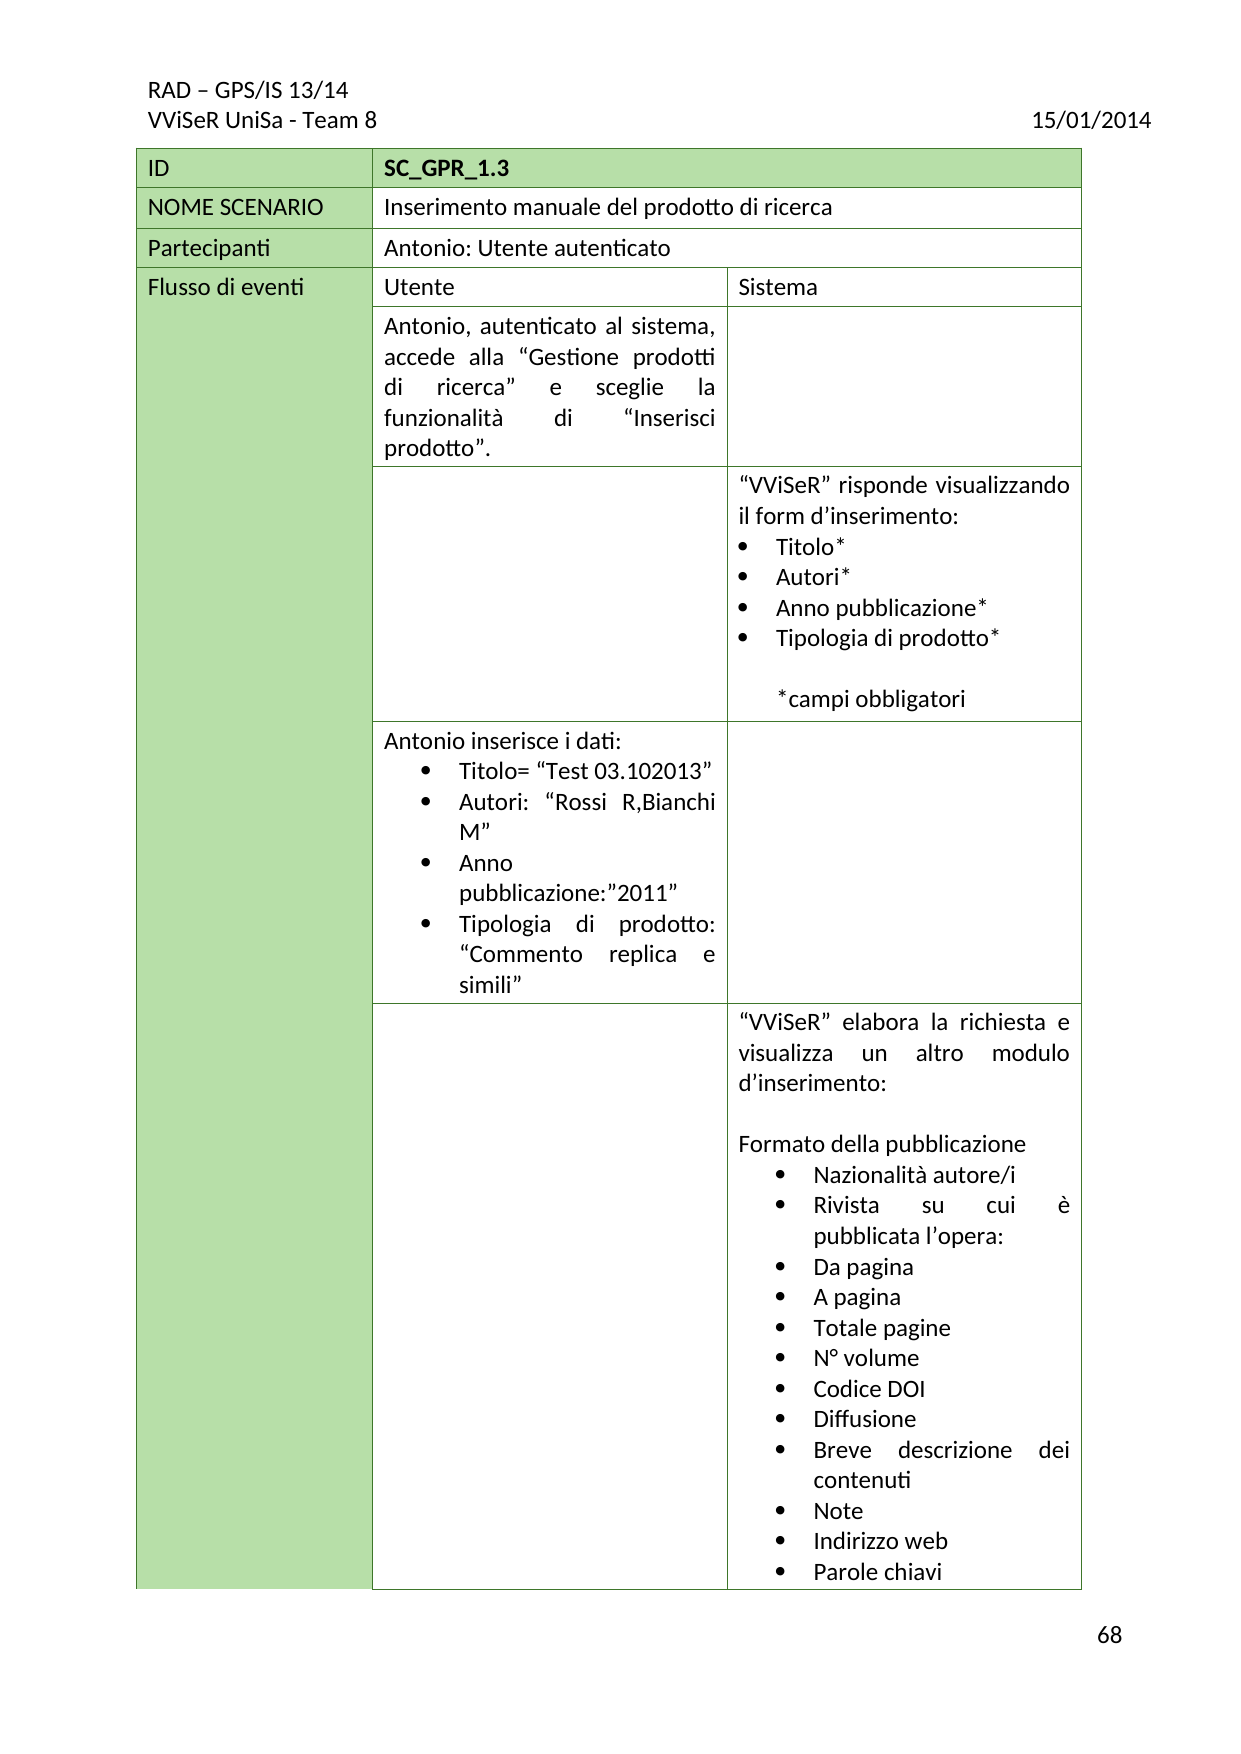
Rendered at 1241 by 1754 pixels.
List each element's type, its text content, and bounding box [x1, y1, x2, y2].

table_cell [728, 722, 1081, 1003]
table_header SC_GPR_1.3 [373, 149, 1081, 187]
table_cell Inserimento manuale del prodotto di ricerca [373, 188, 1081, 228]
table_cell NOME SCENARIO [137, 188, 372, 228]
table_cell Partecipanti [137, 229, 372, 267]
table_cell Antonio, autenticato al sistema, accede alla “Gestione prodotti di ricerca” e sceglie la funzionalità di “Inserisci prodotto”. [373, 307, 727, 466]
table_cell Utente [373, 268, 727, 306]
table_header ID [137, 149, 372, 187]
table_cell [728, 1004, 1081, 1589]
table_cell Sistema [728, 268, 1081, 306]
table_cell Antonio inserisce i dati: Titolo= “Test 03.102013” Autori: “Rossi R,Bianchi M” Anno pubblicazione:”2011” Tipologia di prodotto: “Commento replica e simili” [373, 722, 727, 1003]
table_cell [373, 1004, 727, 1589]
table_cell [373, 467, 727, 721]
table_cell [728, 307, 1081, 466]
table_cell Antonio: Utente autenticato [373, 229, 1081, 267]
table_cell “VViSeR” risponde visualizzando il form d’inserimento: Titolo* Autori* Anno pubblicazione* Tipologia di prodotto* *campi obbligatori [728, 467, 1081, 721]
table_cell Flusso di eventi [137, 268, 372, 1589]
